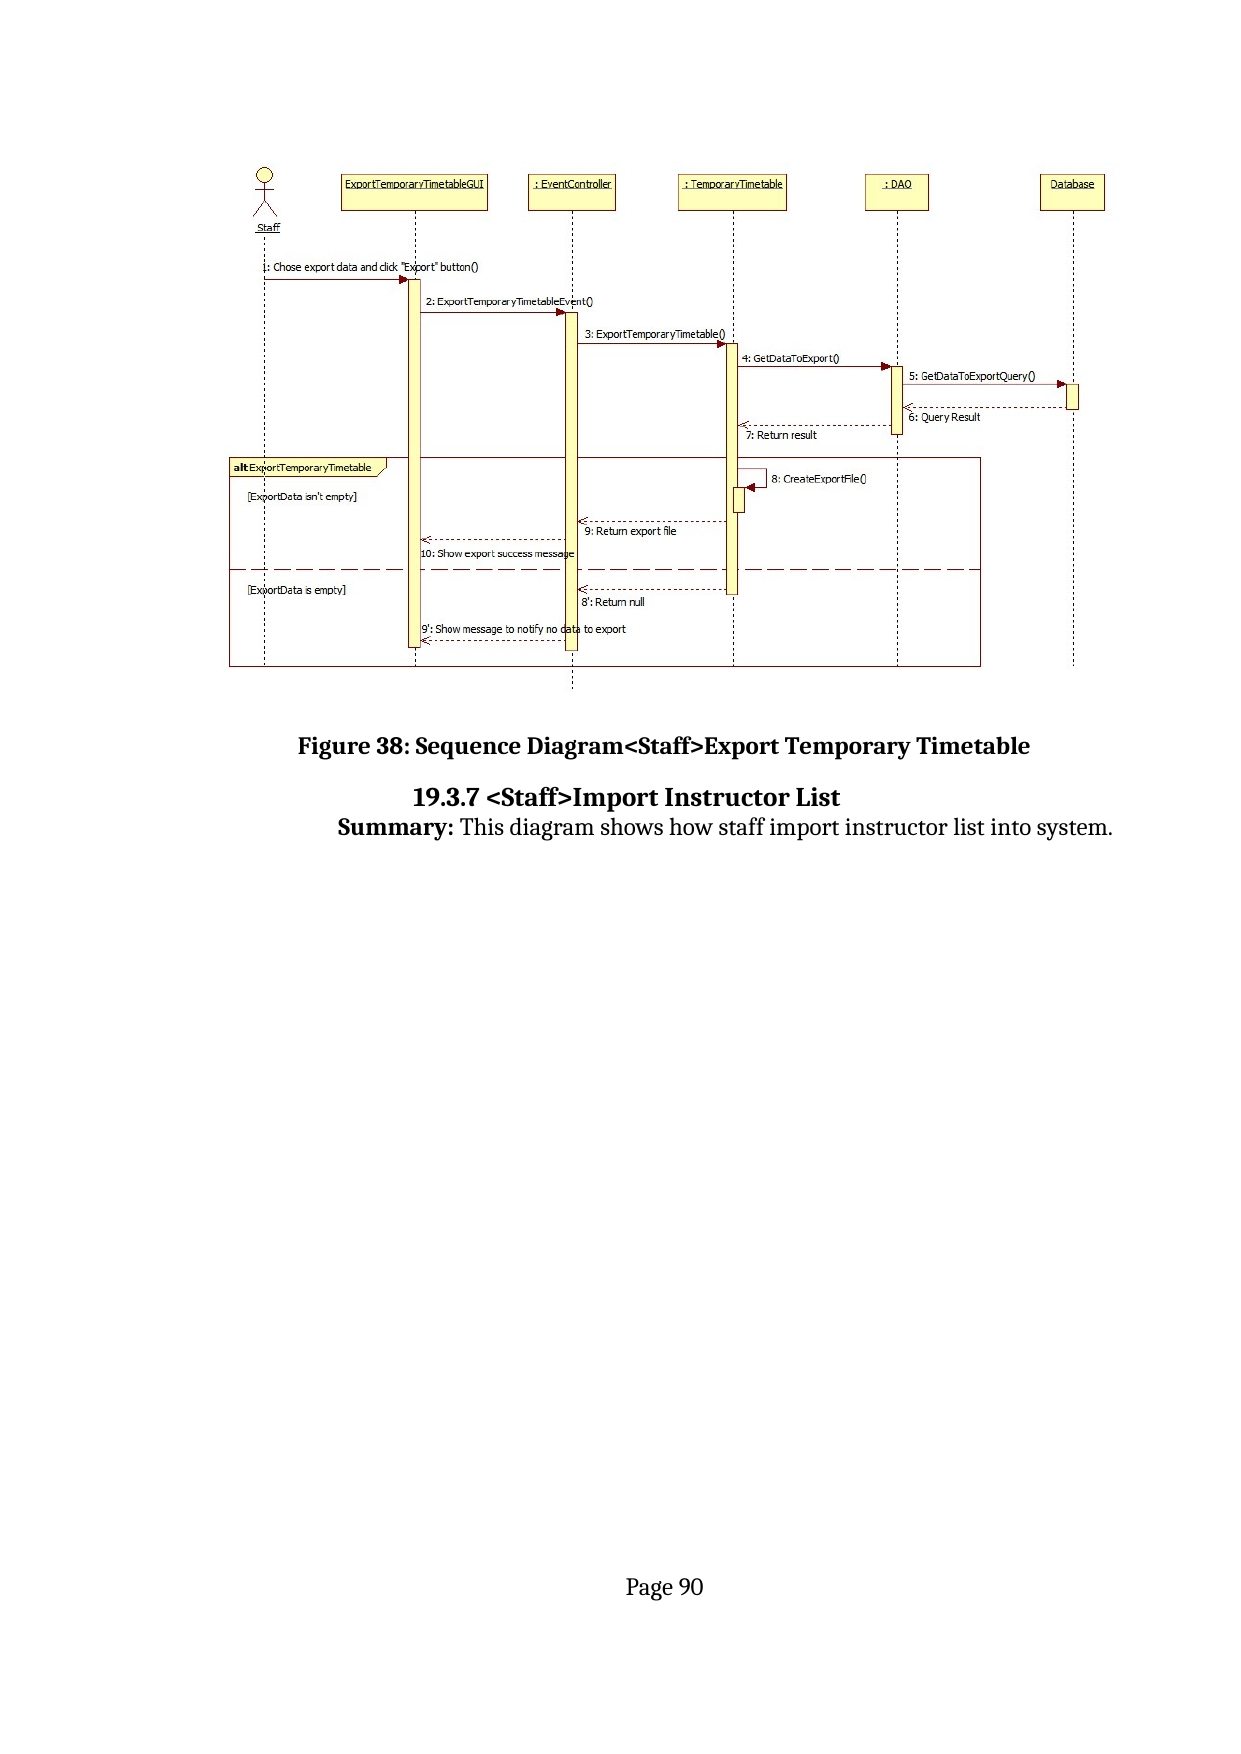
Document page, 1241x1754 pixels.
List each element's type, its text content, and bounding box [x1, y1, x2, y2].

subtitle 19.3.7 <Staff>Import Instructor List [413, 782, 1122, 813]
text Summary: This diagram shows how staff import instructor list into system. [263, 813, 1122, 842]
picture [206, 147, 1123, 707]
